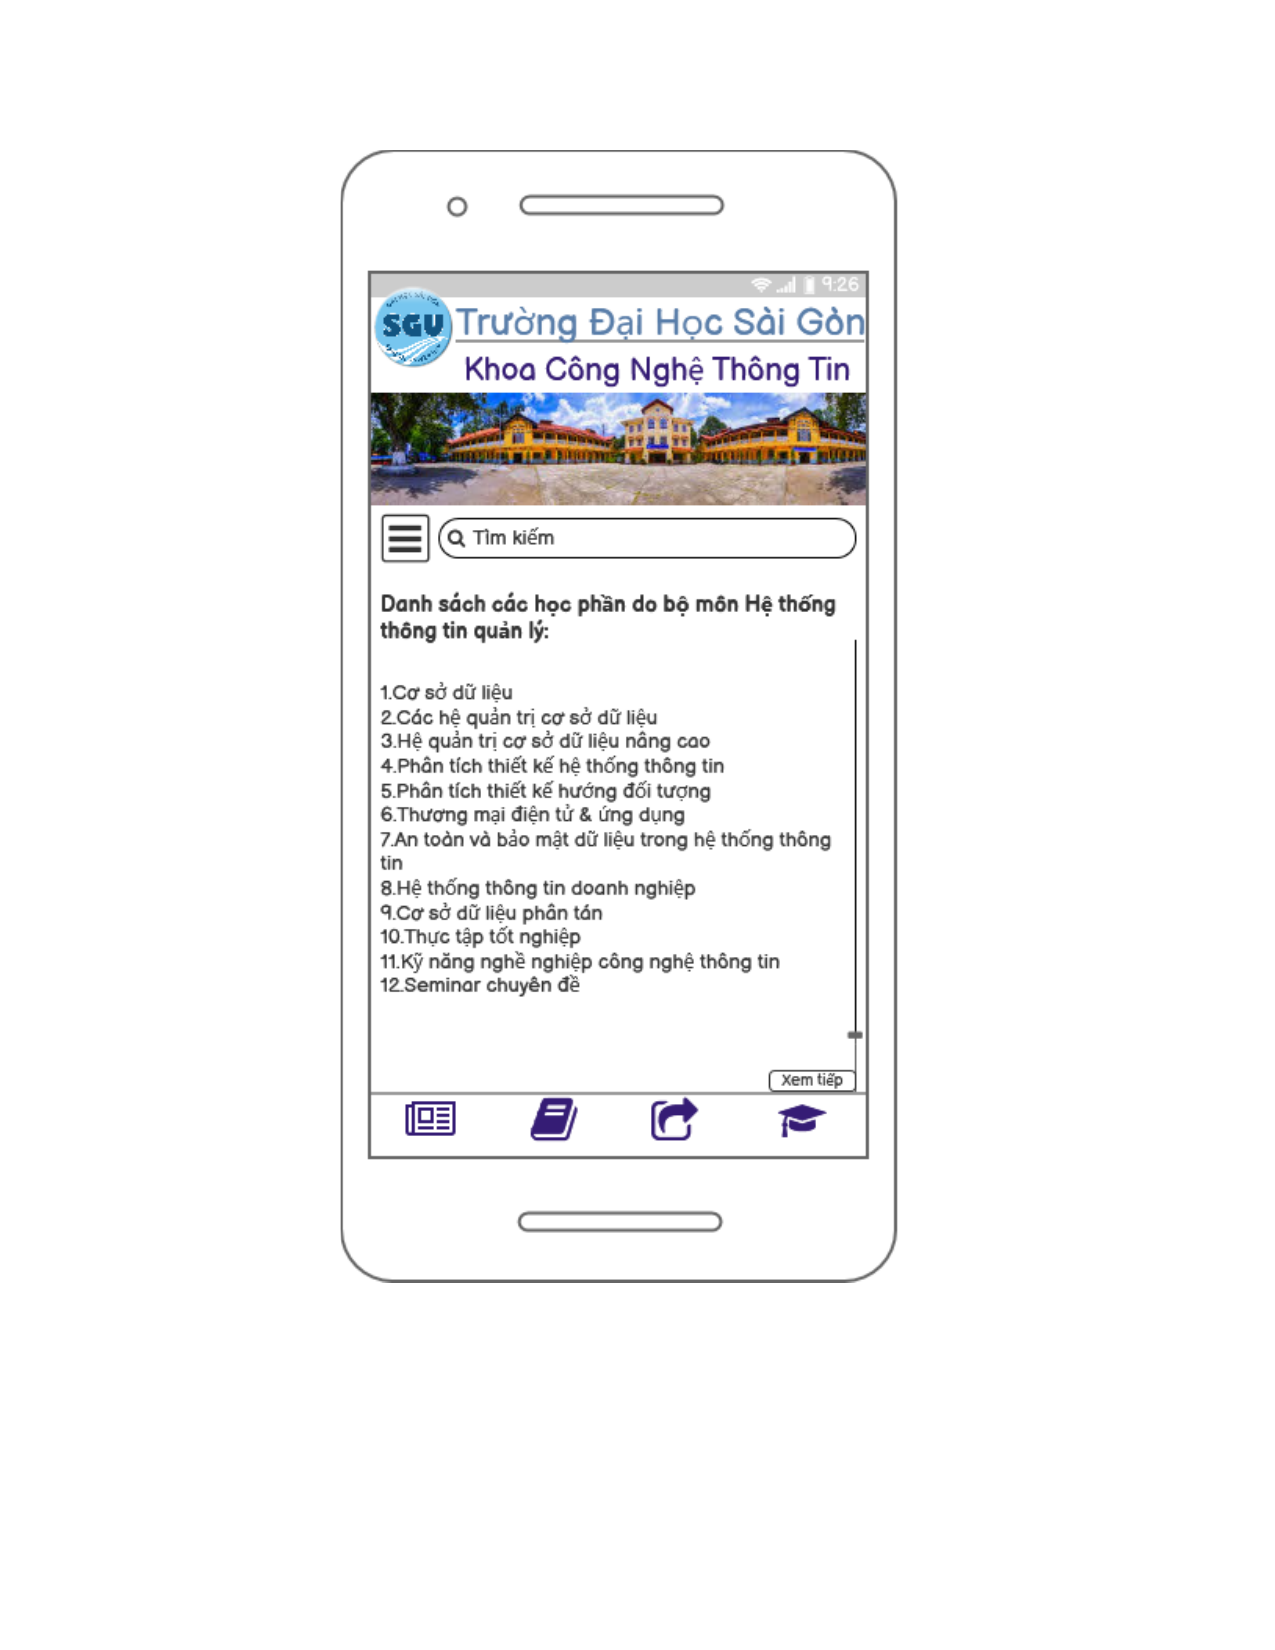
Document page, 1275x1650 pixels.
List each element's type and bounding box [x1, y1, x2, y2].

picture [340, 150, 935, 1283]
